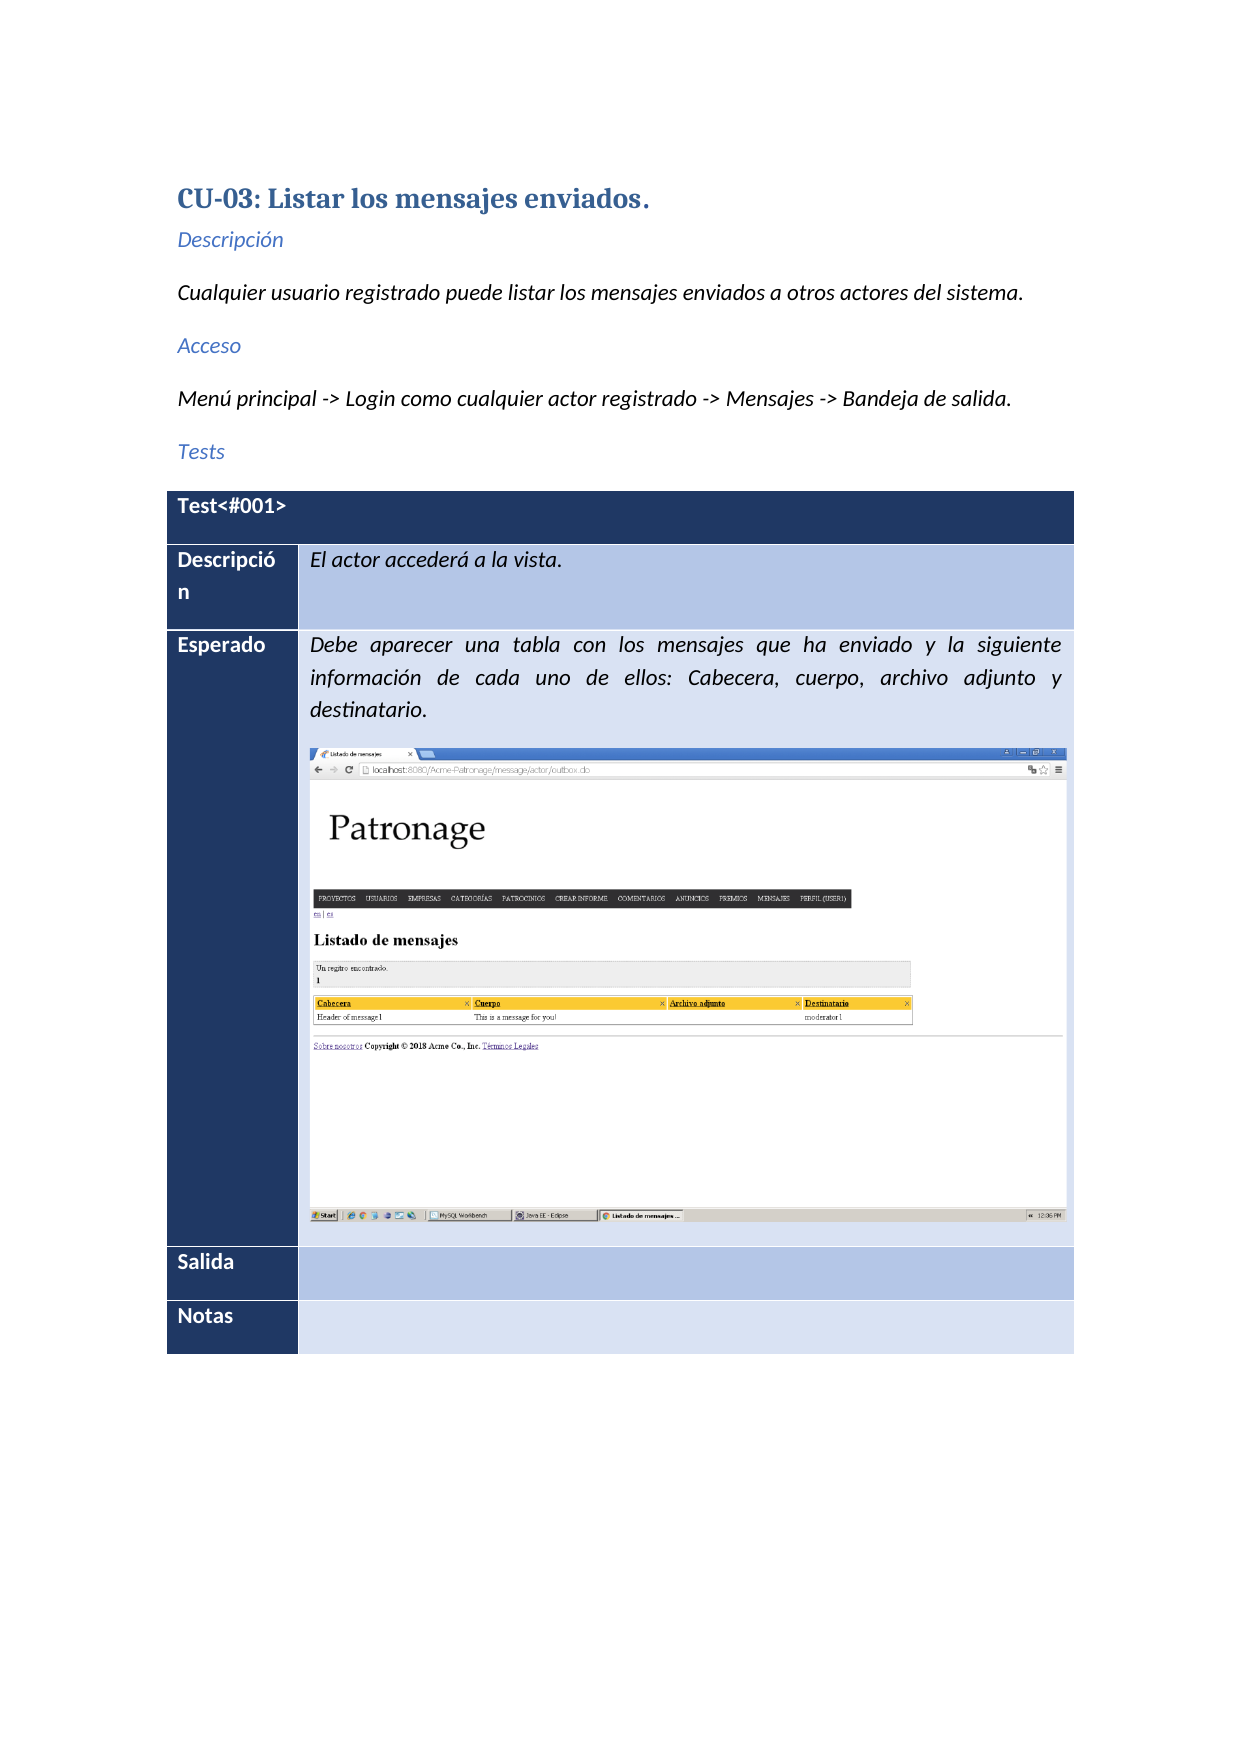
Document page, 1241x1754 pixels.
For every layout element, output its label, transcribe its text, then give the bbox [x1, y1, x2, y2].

table_cell [299, 1301, 1074, 1354]
text CU-03: Listar los mensajes enviados. [177, 173, 1063, 218]
table_cell Debe aparecer una tabla con los mensajes que ha enviado y la siguiente información de cada uno de ellos: Cabecera, cuerpo, archivo adjunto y destinatario. [299, 631, 1074, 1246]
table_cell Descripción [167, 545, 298, 629]
text Acceso [177, 331, 1063, 359]
text Menú principal -> Login como cualquier actor registrado -> Mensajes -> Bandeja de salida. [177, 384, 1063, 412]
text Cualquier usuario registrado puede listar los mensajes enviados a otros actores del sistema. [177, 278, 1063, 306]
text Descripción [177, 225, 1063, 253]
table_cell Notas [167, 1301, 298, 1354]
picture [309, 748, 1067, 1222]
text Tests [177, 437, 1063, 465]
table_header Test<#001> [167, 491, 1074, 544]
table_cell Salida [167, 1247, 298, 1300]
table_cell [299, 1247, 1074, 1300]
table_cell El actor accederá a la vista. [299, 545, 1074, 629]
table_cell Esperado [167, 631, 298, 1246]
